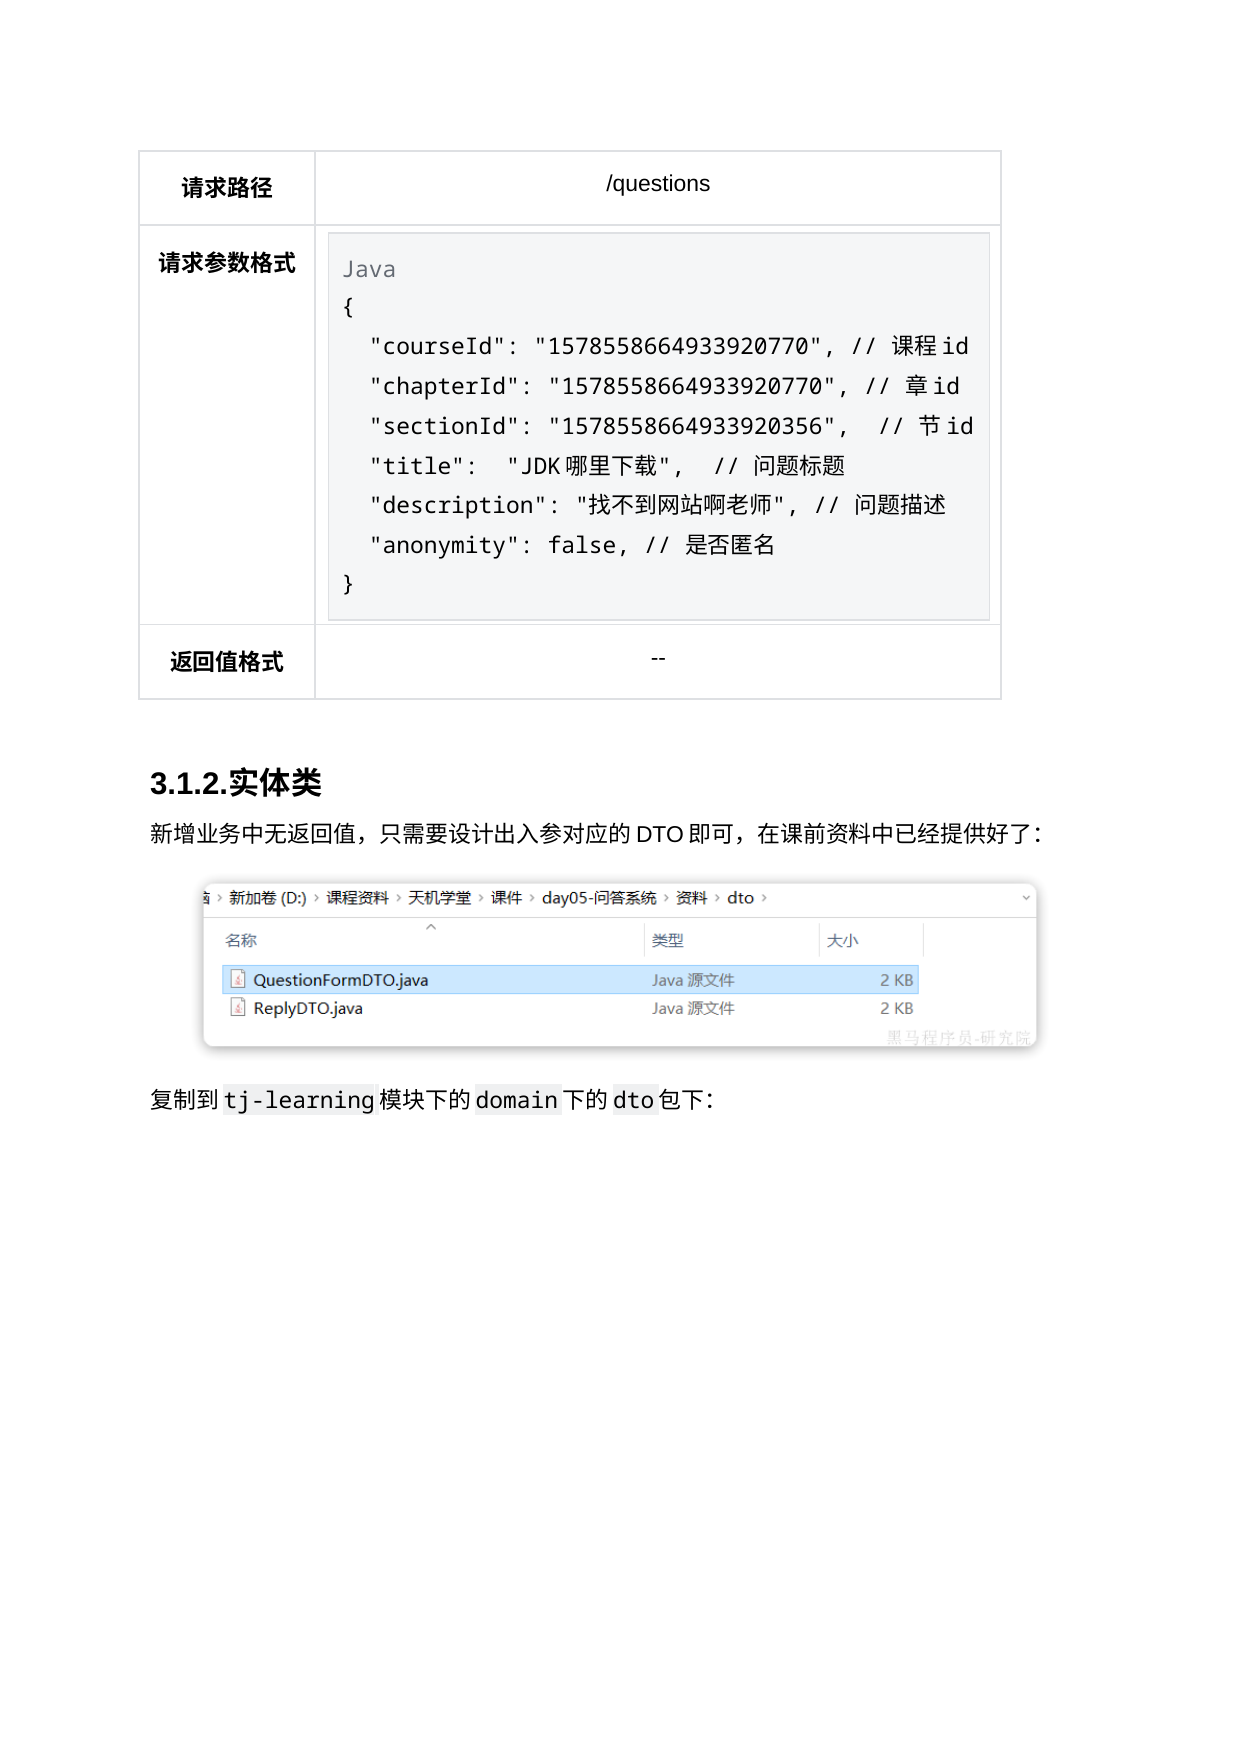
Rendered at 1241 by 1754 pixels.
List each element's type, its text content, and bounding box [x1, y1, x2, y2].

table_cell -- [316, 625, 1000, 698]
text 新增业务中无返回值，只需要设计出入参对应的DTO即可，在课前资料中已经提供好了： [150, 816, 1090, 849]
text 复制到tj-learning模块下的domain下的dto包下： [150, 1082, 1090, 1115]
table_cell 请求参数格式 [140, 226, 314, 624]
table_cell 请求路径 [140, 152, 314, 224]
picture [188, 868, 1052, 1064]
table_cell 返回值格式 [140, 625, 314, 698]
table_cell /questions [316, 152, 1000, 224]
table_cell [316, 226, 1000, 624]
